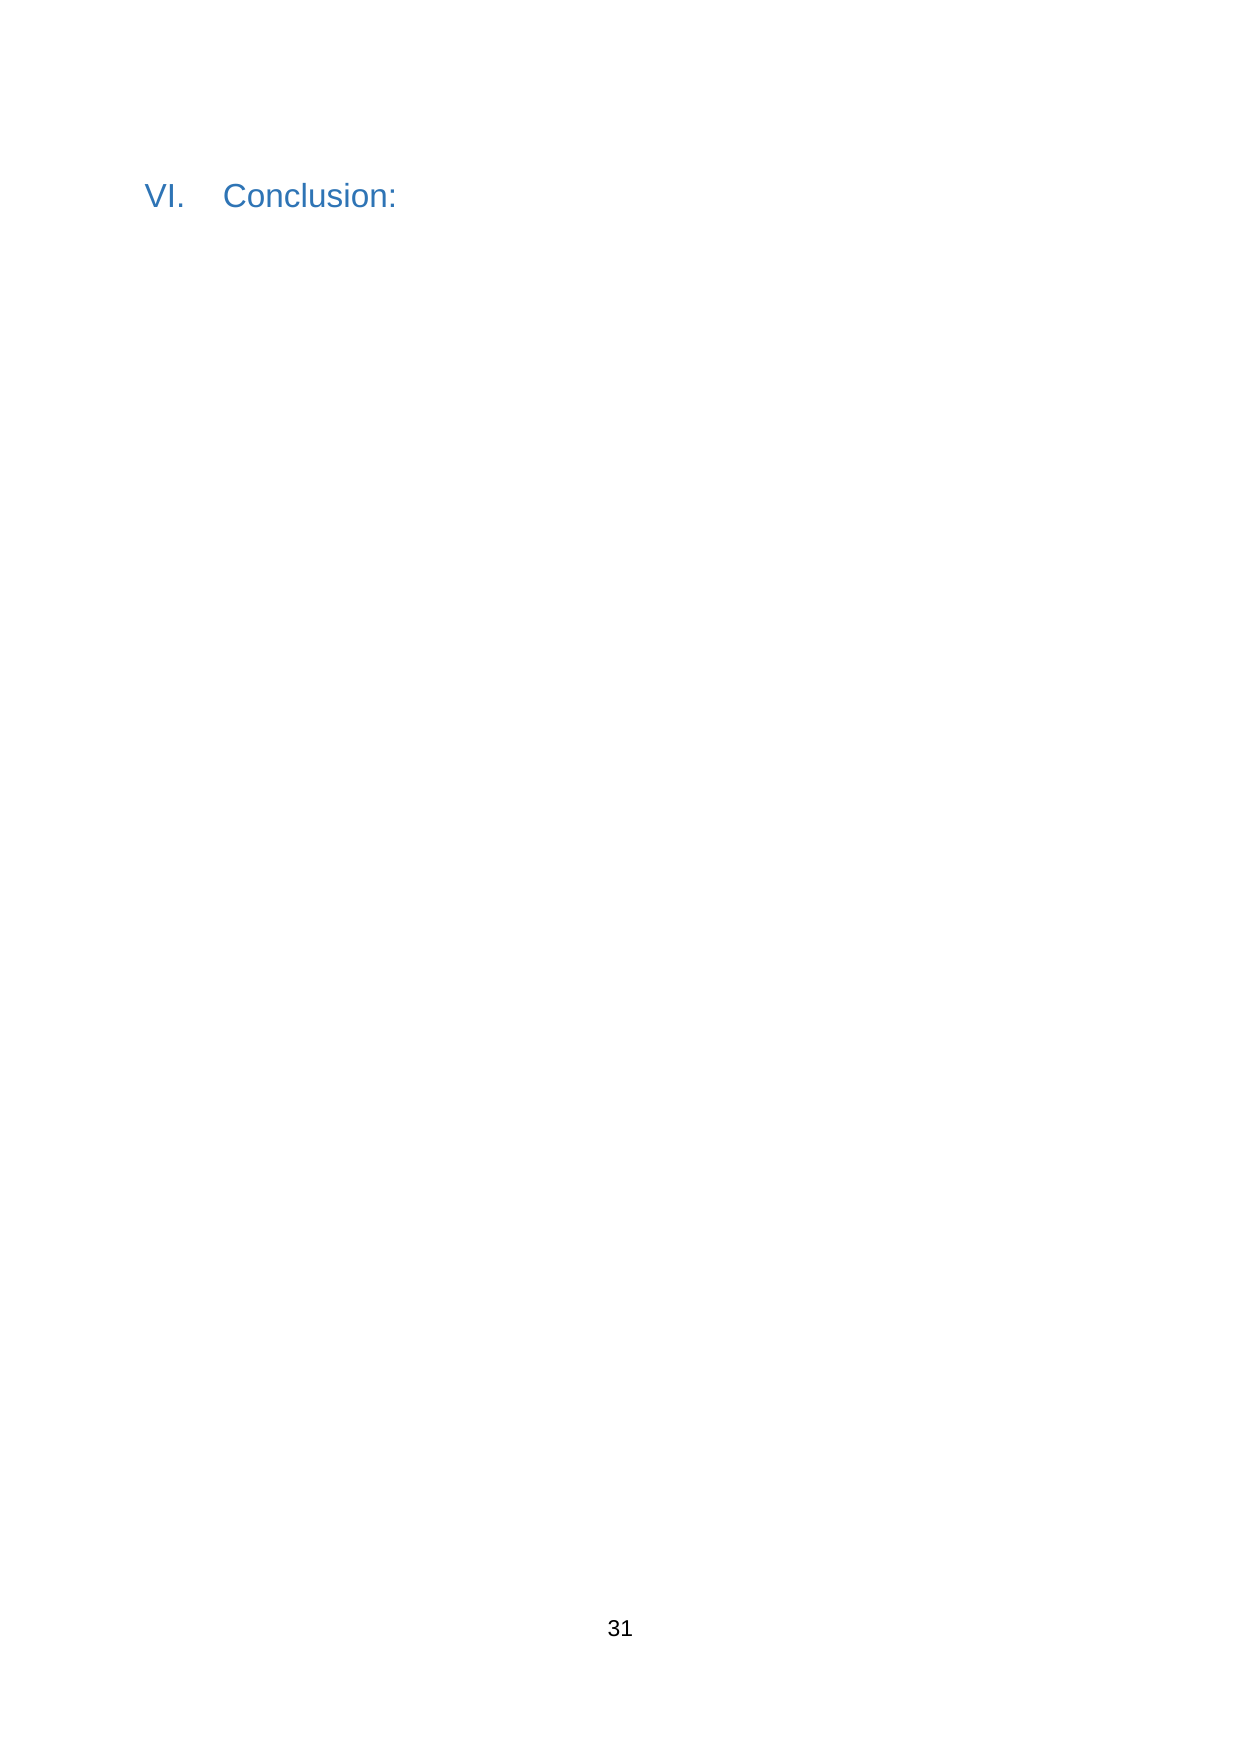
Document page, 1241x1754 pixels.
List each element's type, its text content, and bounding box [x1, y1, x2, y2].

subtitle Conclusion: [185, 176, 1093, 215]
